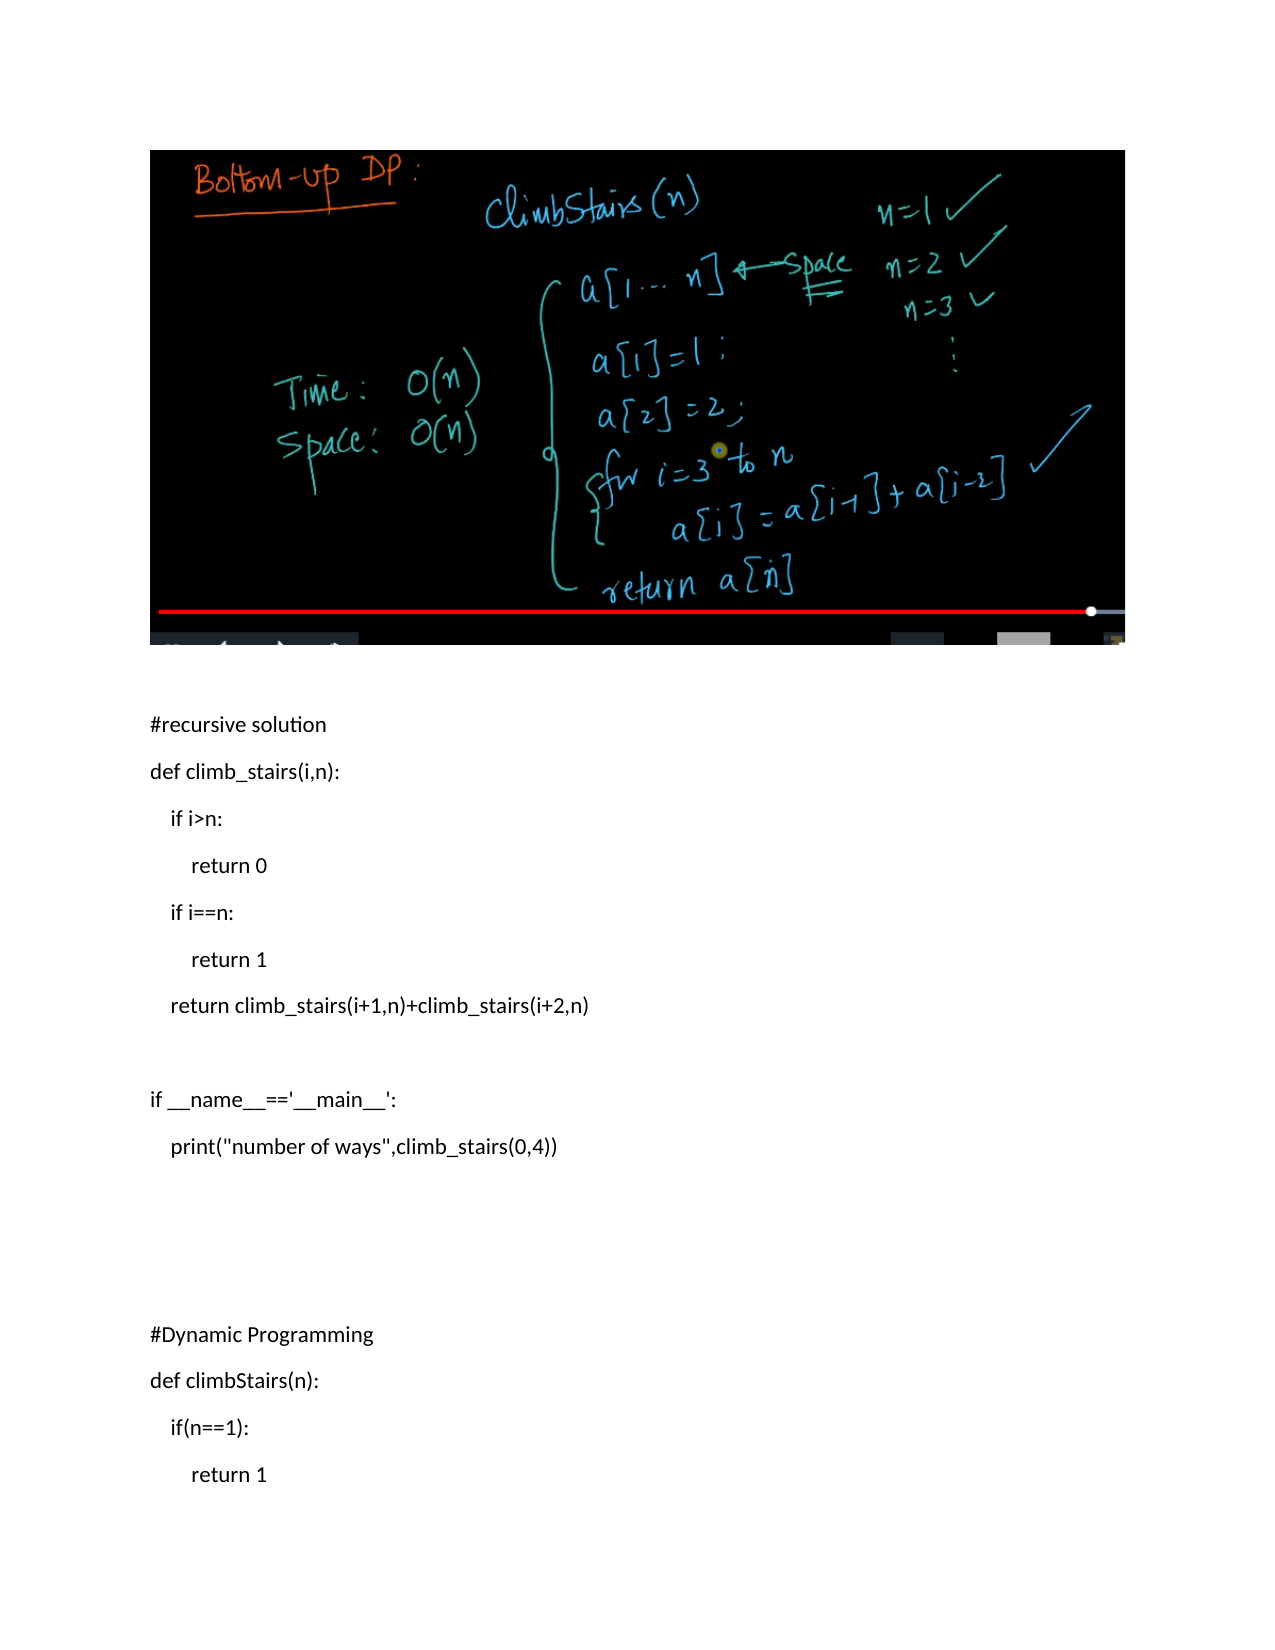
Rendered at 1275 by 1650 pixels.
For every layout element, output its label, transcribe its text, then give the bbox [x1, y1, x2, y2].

text return climb_stairs(i+1,n)+climb_stairs(i+2,n) [150, 992, 1125, 1020]
text def climb_stairs(i,n): [150, 757, 1125, 785]
text return 1 [150, 1460, 1125, 1488]
text if(n==1): [150, 1413, 1125, 1442]
picture [150, 150, 1125, 645]
text #recursive solution [150, 710, 1125, 738]
text if __name__=='__main__': [150, 1085, 1125, 1113]
text def climbStairs(n): [150, 1367, 1125, 1395]
text #Dynamic Programming [150, 1320, 1125, 1348]
text if i>n: [150, 804, 1125, 832]
text return 0 [150, 851, 1125, 879]
text return 1 [150, 945, 1125, 973]
text print("number of ways",climb_stairs(0,4)) [150, 1132, 1125, 1160]
text if i==n: [150, 898, 1125, 926]
